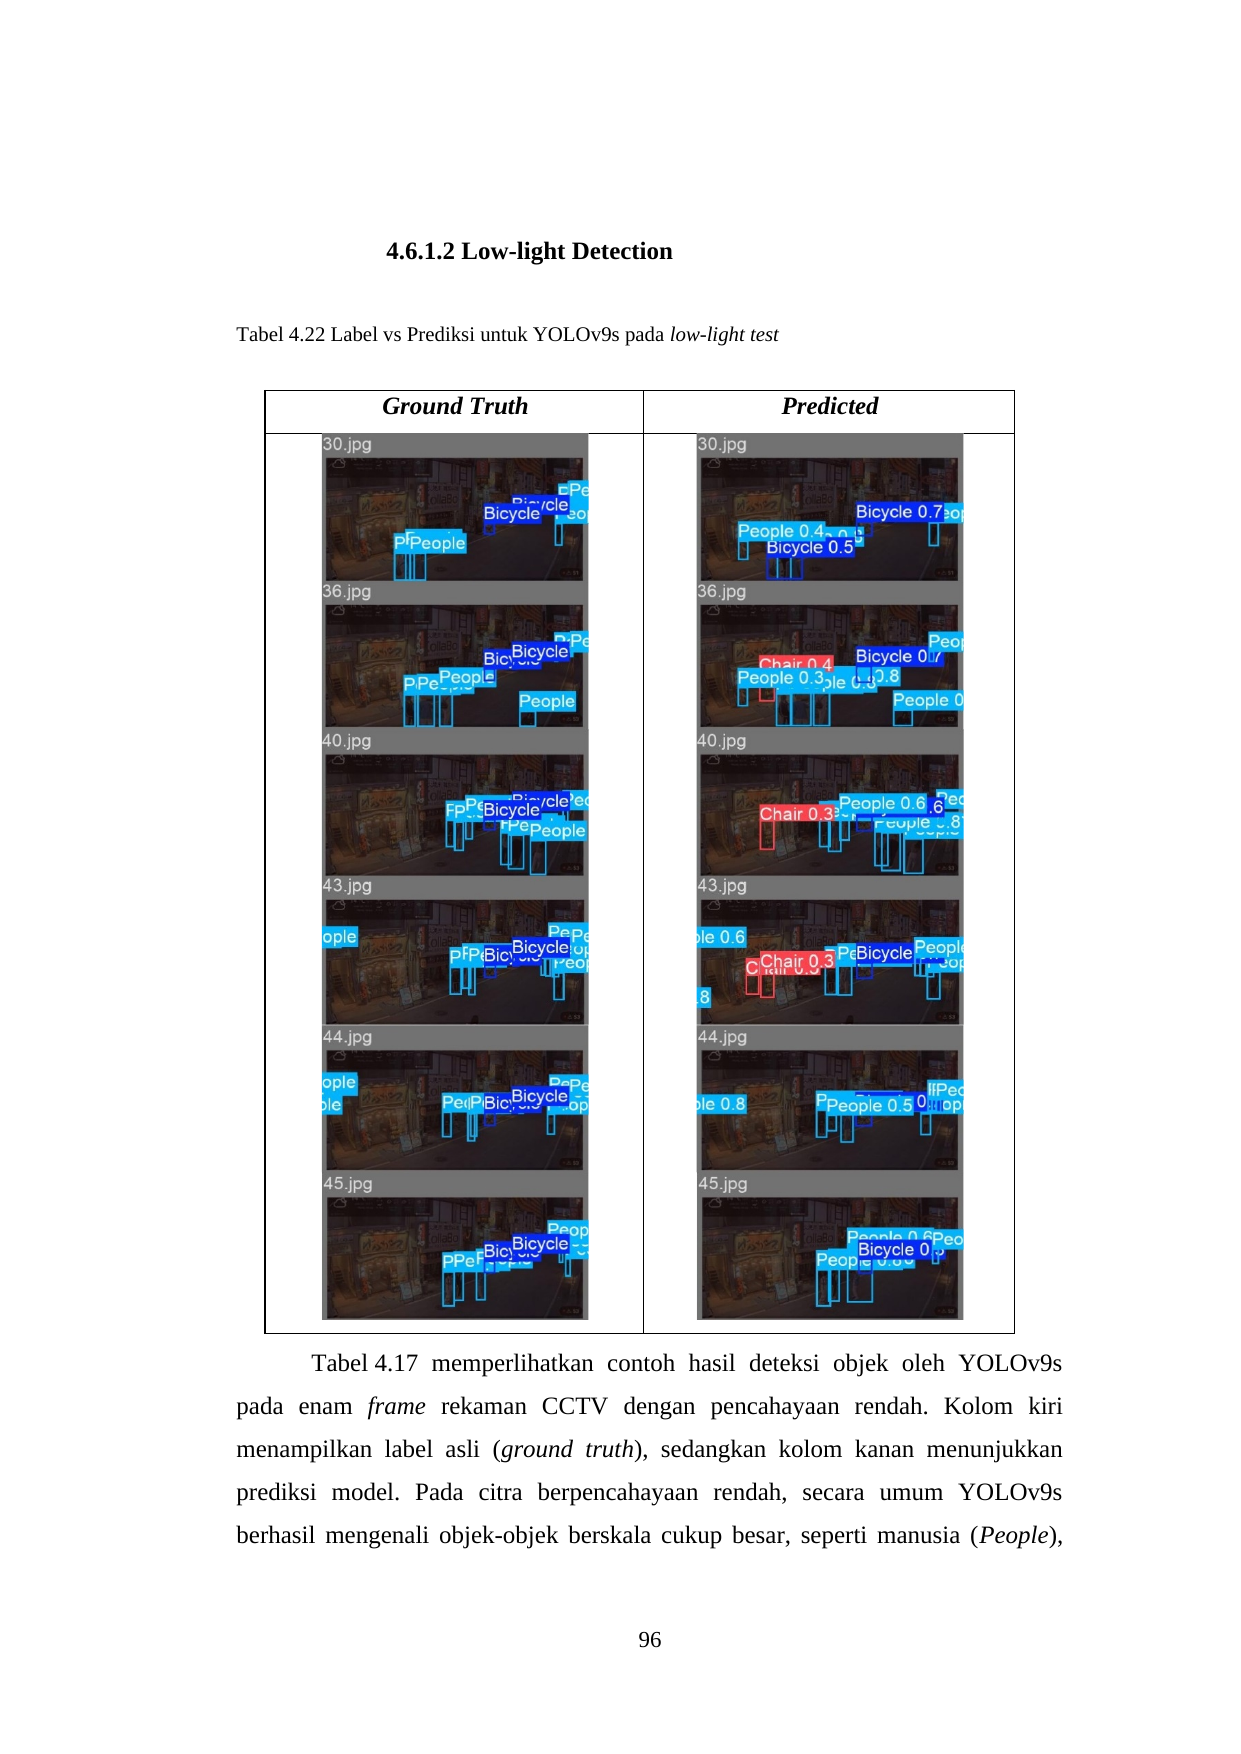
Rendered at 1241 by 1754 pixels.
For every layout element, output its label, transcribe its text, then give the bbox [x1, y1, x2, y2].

subtitle 4.6.1.2 Low-light Detection [386, 236, 1063, 265]
table_header Predicted [644, 391, 1014, 433]
picture [696, 931, 714, 943]
table_header Ground Truth [266, 391, 643, 433]
picture [321, 433, 589, 1320]
picture [578, 1251, 589, 1255]
picture [696, 433, 964, 1320]
picture [951, 815, 960, 828]
table_cell [644, 434, 1014, 1333]
table_cell [266, 434, 643, 1333]
